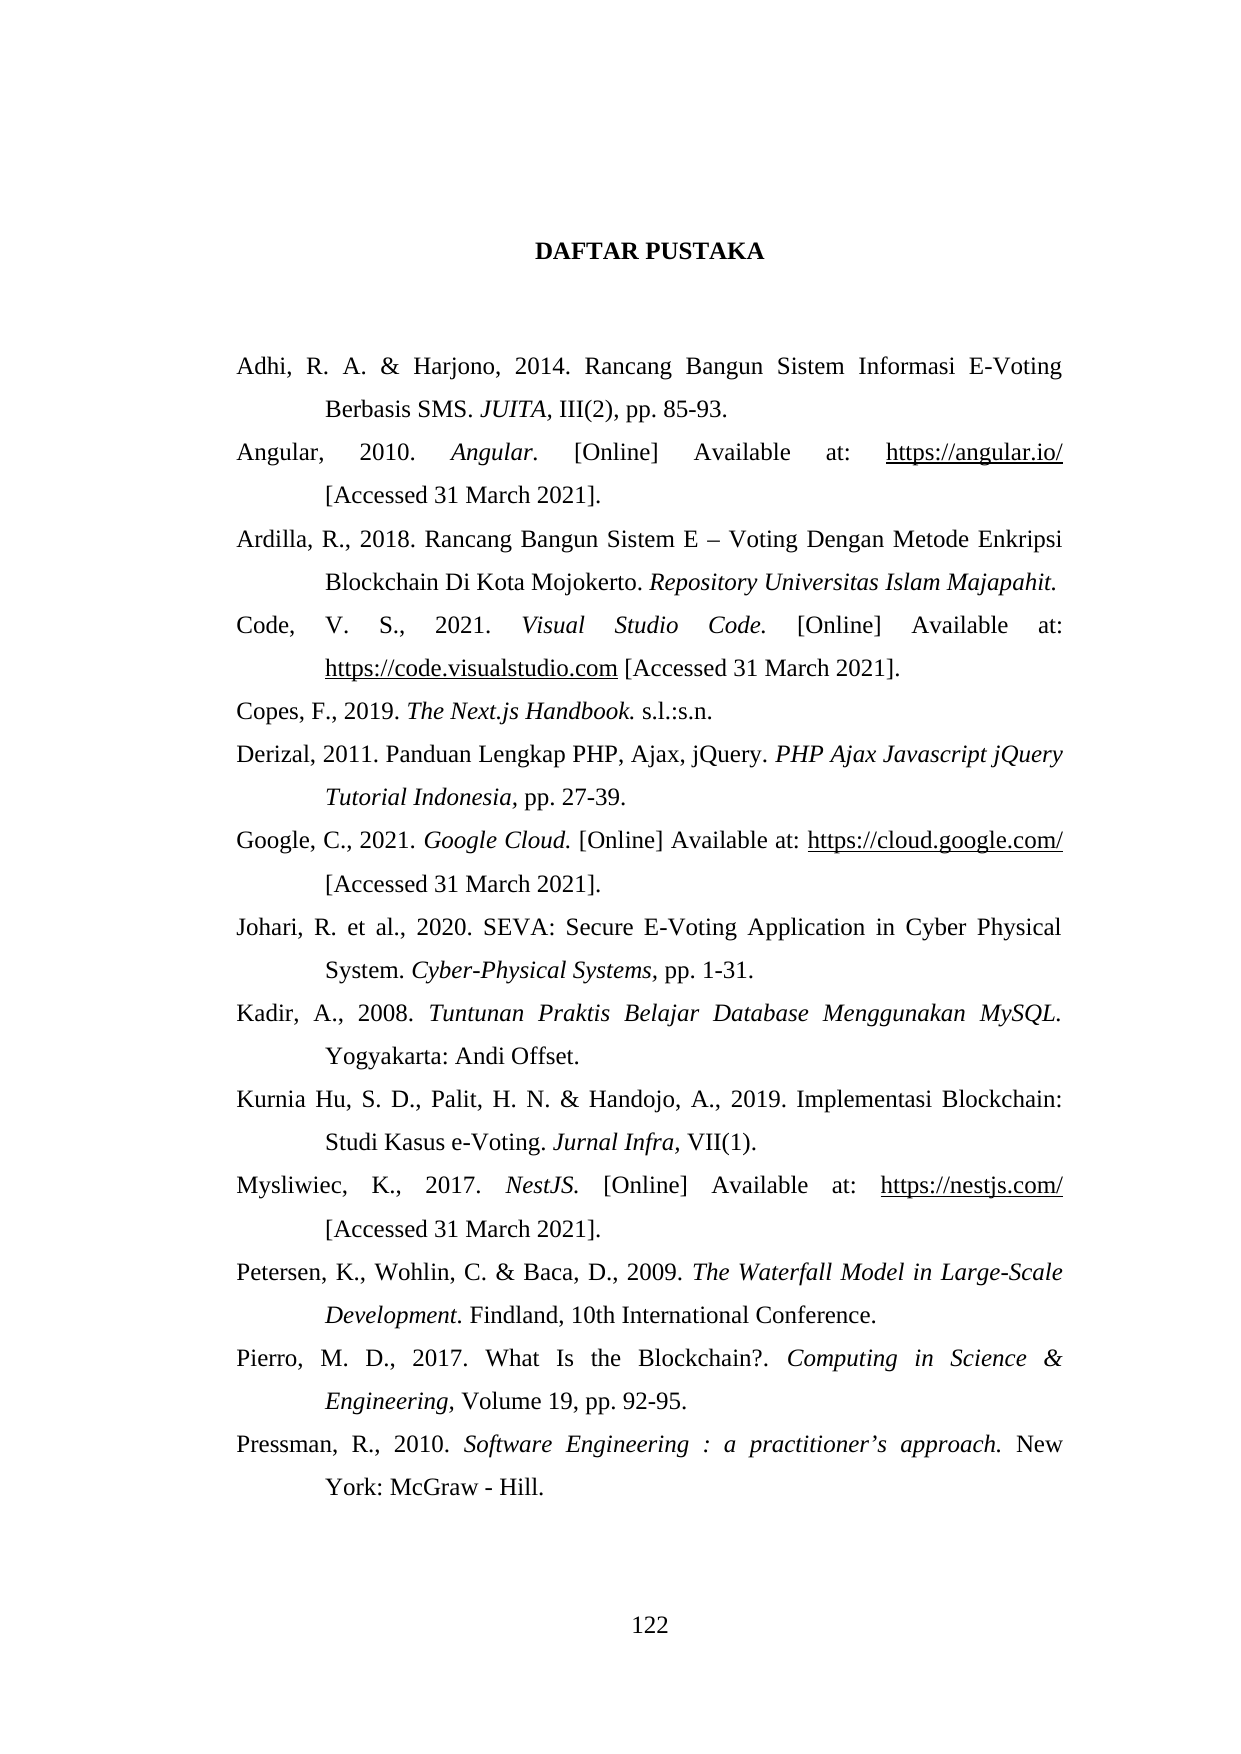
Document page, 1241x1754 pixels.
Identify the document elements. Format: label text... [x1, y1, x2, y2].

subtitle DAFTAR PUSTAKA [236, 236, 1063, 265]
